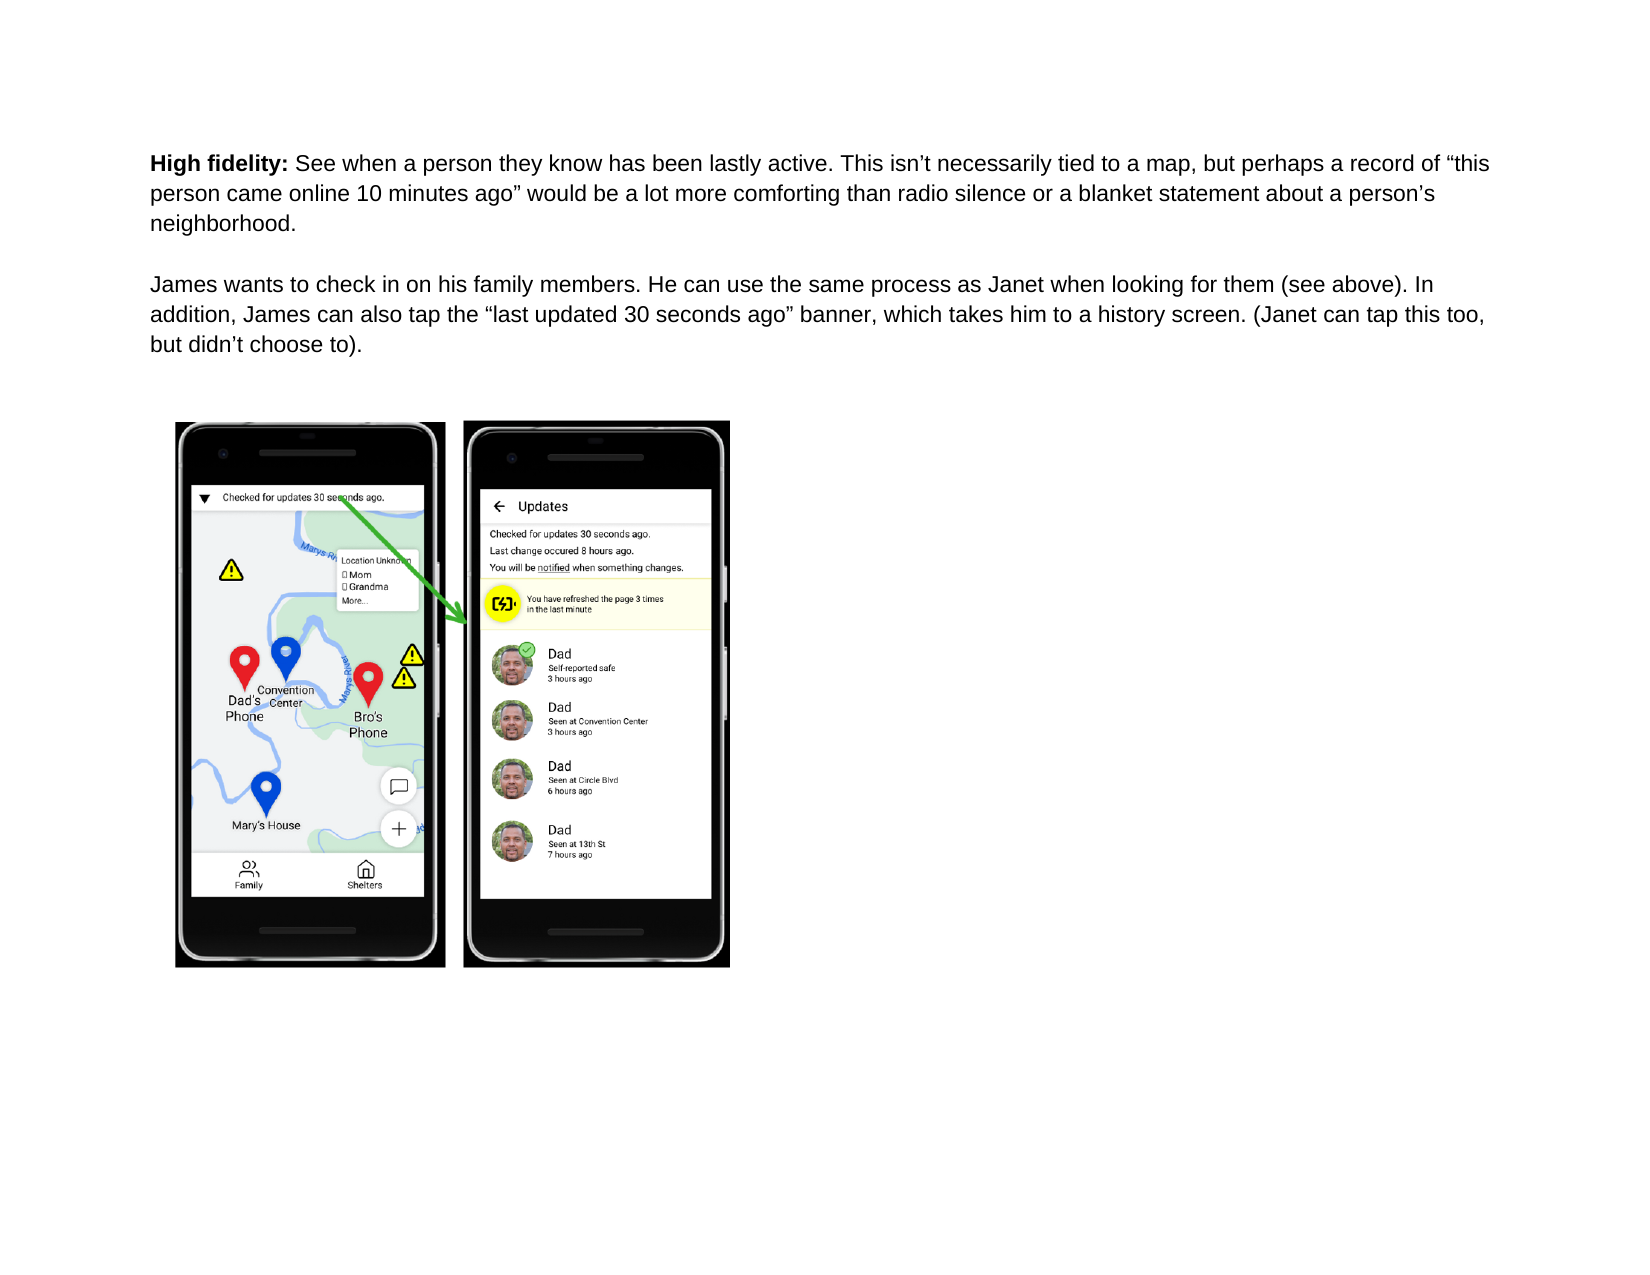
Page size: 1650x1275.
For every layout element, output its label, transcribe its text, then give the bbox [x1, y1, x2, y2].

picture [150, 391, 761, 994]
text High fidelity: See when a person they know has been lastly active. This isn’t necessarily tied to a map, but perhaps a record of “this person came online 10 minutes ago” would be a lot more comforting than radio silence or a blanket statement about a person’s neighborhood. [150, 150, 1500, 237]
text James wants to check in on his family members. He can use the same process as Janet when looking for them (see above). In addition, James can also tap the “last updated 30 seconds ago” banner, which takes him to a history screen. (Janet can tap this too, but didn’t choose to). [150, 271, 1500, 358]
